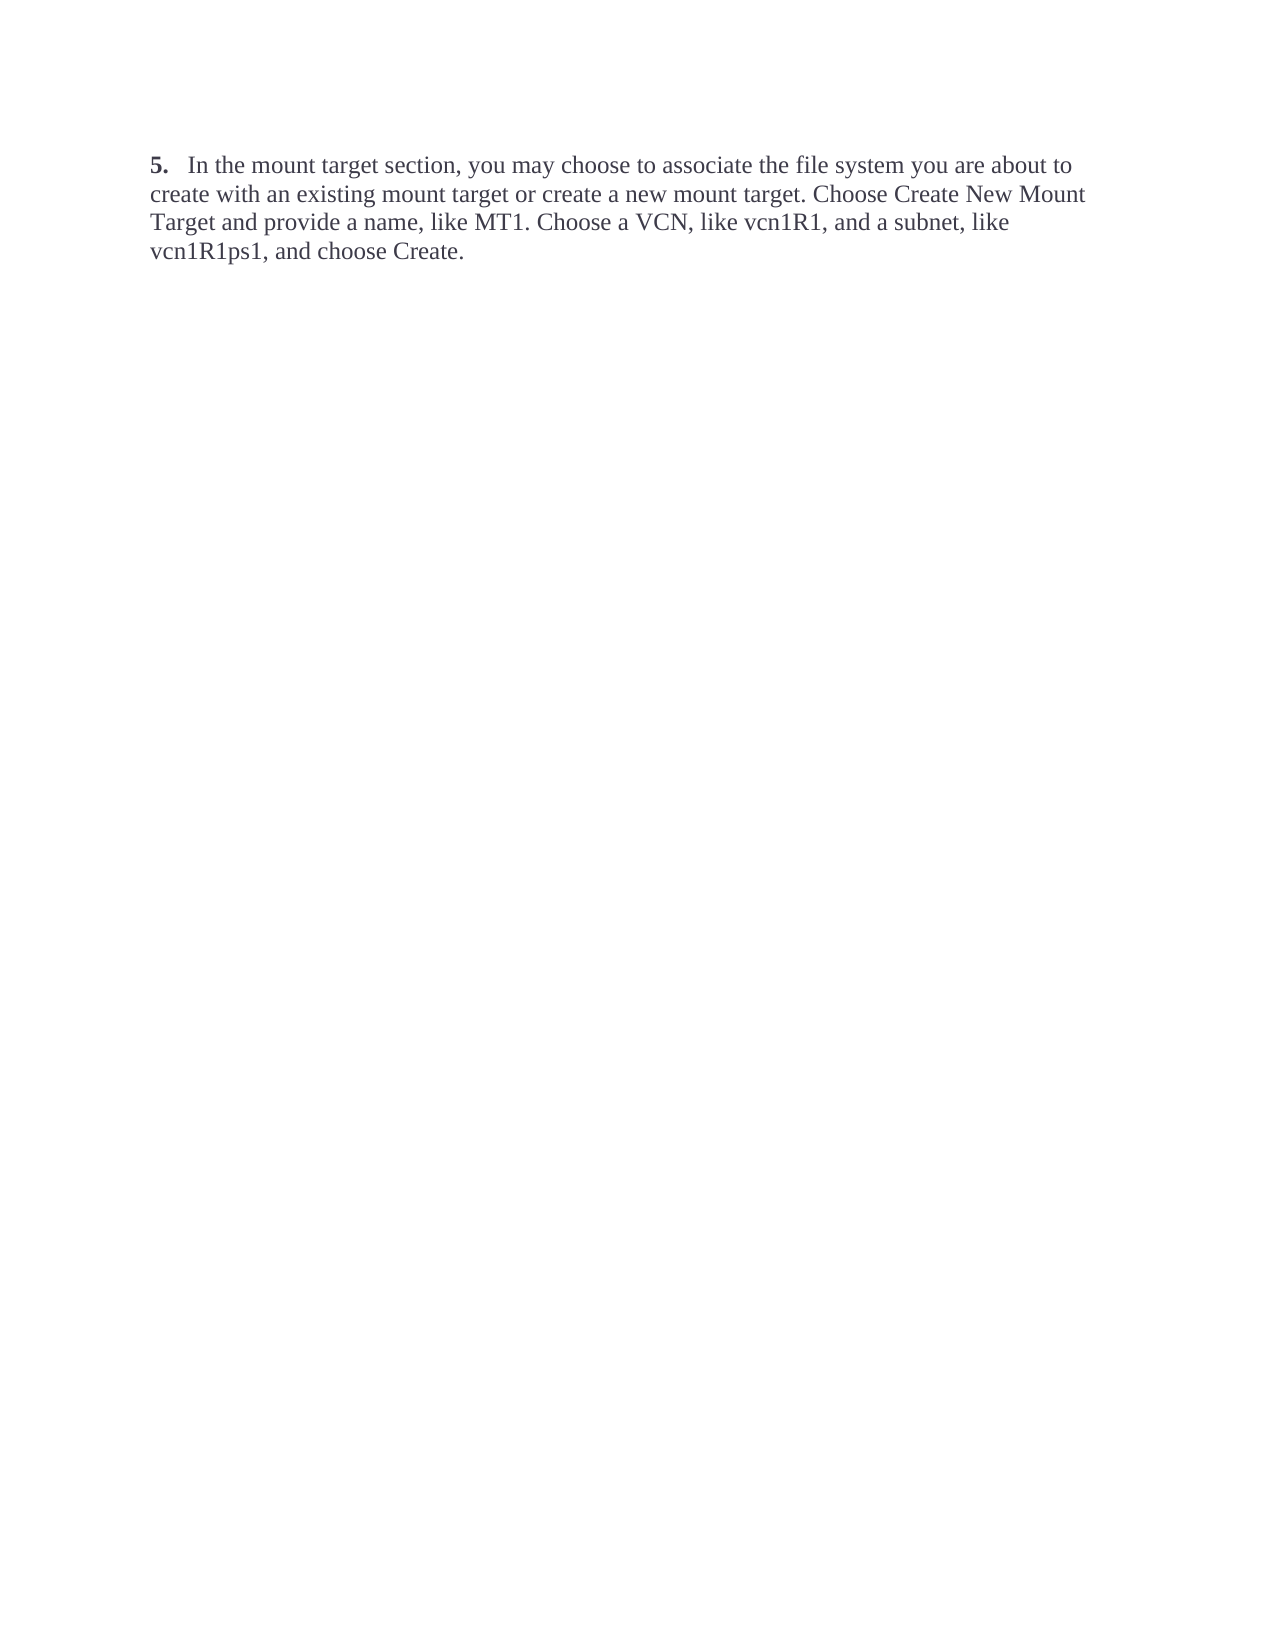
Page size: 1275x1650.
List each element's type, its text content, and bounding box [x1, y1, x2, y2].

text 5. In the mount target section, you may choose to associate the file system you are about to create with an existing mount target or create a new mount target. Choose Create New Mount Target and provide a name, like MT1. Choose a VCN, like vcn1R1, and a subnet, like vcn1R1ps1, and choose Create. [150, 150, 1125, 265]
